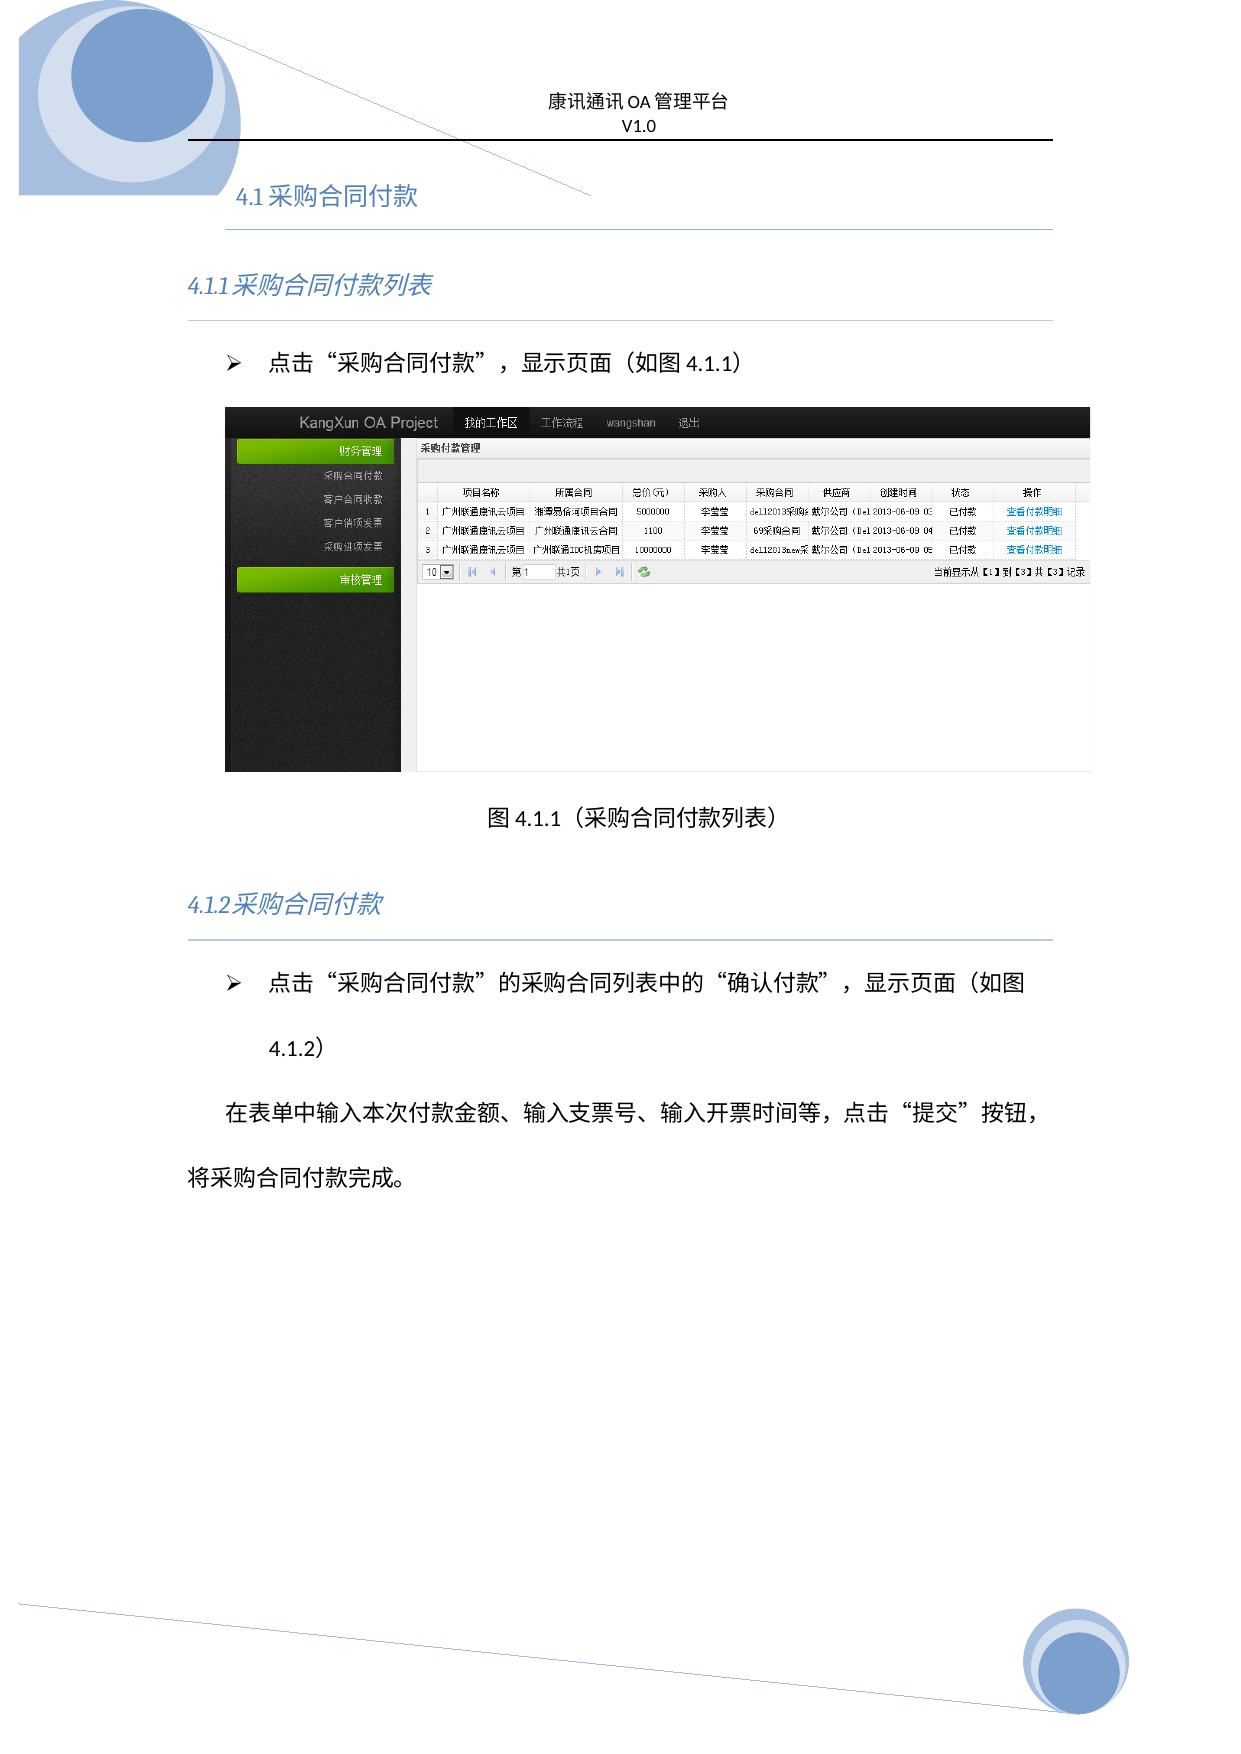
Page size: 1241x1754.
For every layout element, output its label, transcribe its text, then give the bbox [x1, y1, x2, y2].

subtitle 采购合同付款 [225, 162, 1053, 229]
list 点击“采购合同付款”，显示页面（如图4.1.1） [225, 329, 1053, 394]
subtitle 采购合同付款列表 [187, 251, 1053, 321]
text 图4.1.1（采购合同付款列表） [187, 784, 1053, 849]
text 在表单中输入本次付款金额、输入支票号、输入开票时间等，点击“提交”按钮，将采购合同付款完成。 [187, 1079, 1053, 1209]
list 点击“采购合同付款”的采购合同列表中的“确认付款”，显示页面（如图4.1.2） [225, 949, 1053, 1079]
picture [225, 407, 1091, 772]
subtitle 采购合同付款 [187, 870, 1053, 941]
